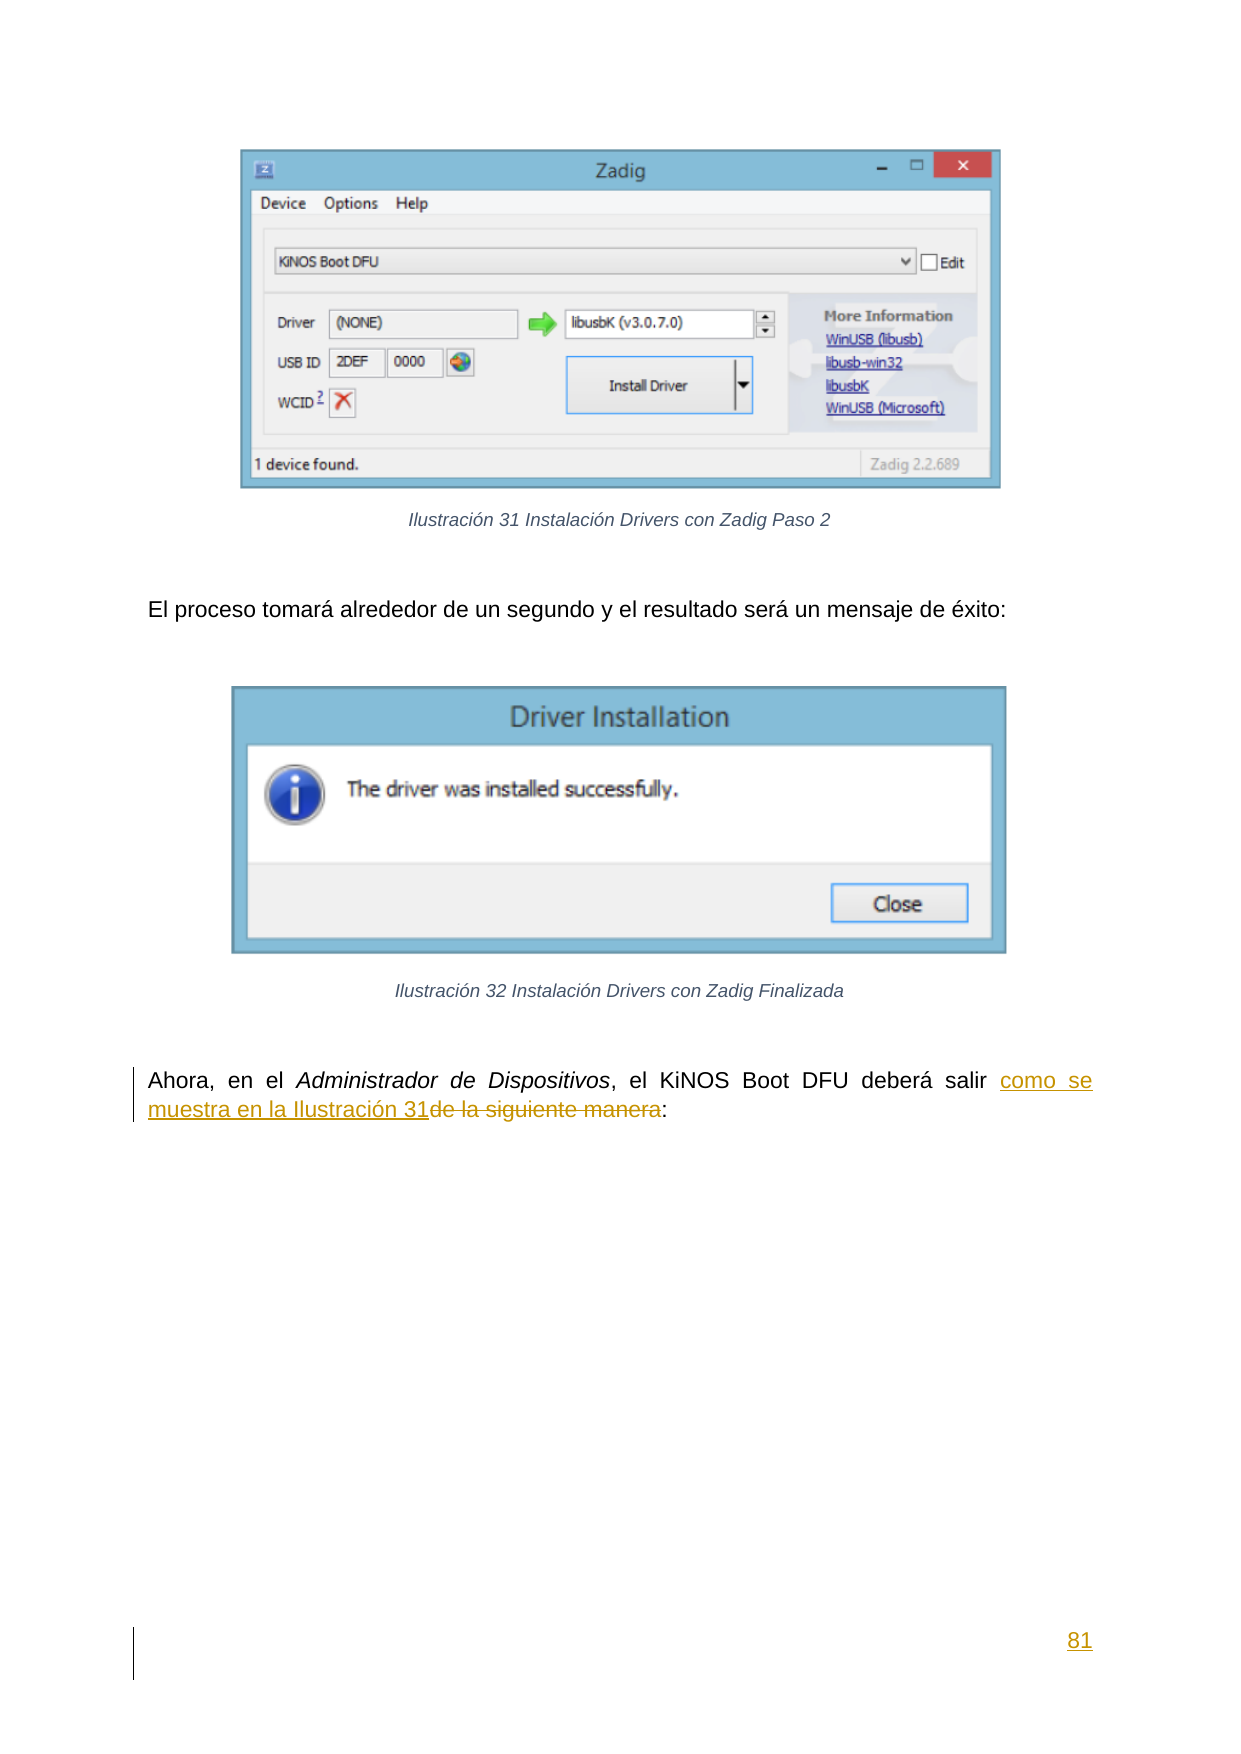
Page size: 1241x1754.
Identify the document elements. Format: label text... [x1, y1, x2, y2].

text Ahora, en el Administrador de Dispositivos, el KiNOS Boot DFU deberá salir : [148, 1067, 1092, 1122]
picture [230, 686, 1010, 959]
text El proceso tomará alrededor de un segundo y el resultado será un mensaje de éxito: [148, 596, 1092, 623]
picture [238, 147, 1002, 491]
text Ilustración 30 Instalación Drivers con Zadig Finalizada [148, 979, 1092, 1001]
